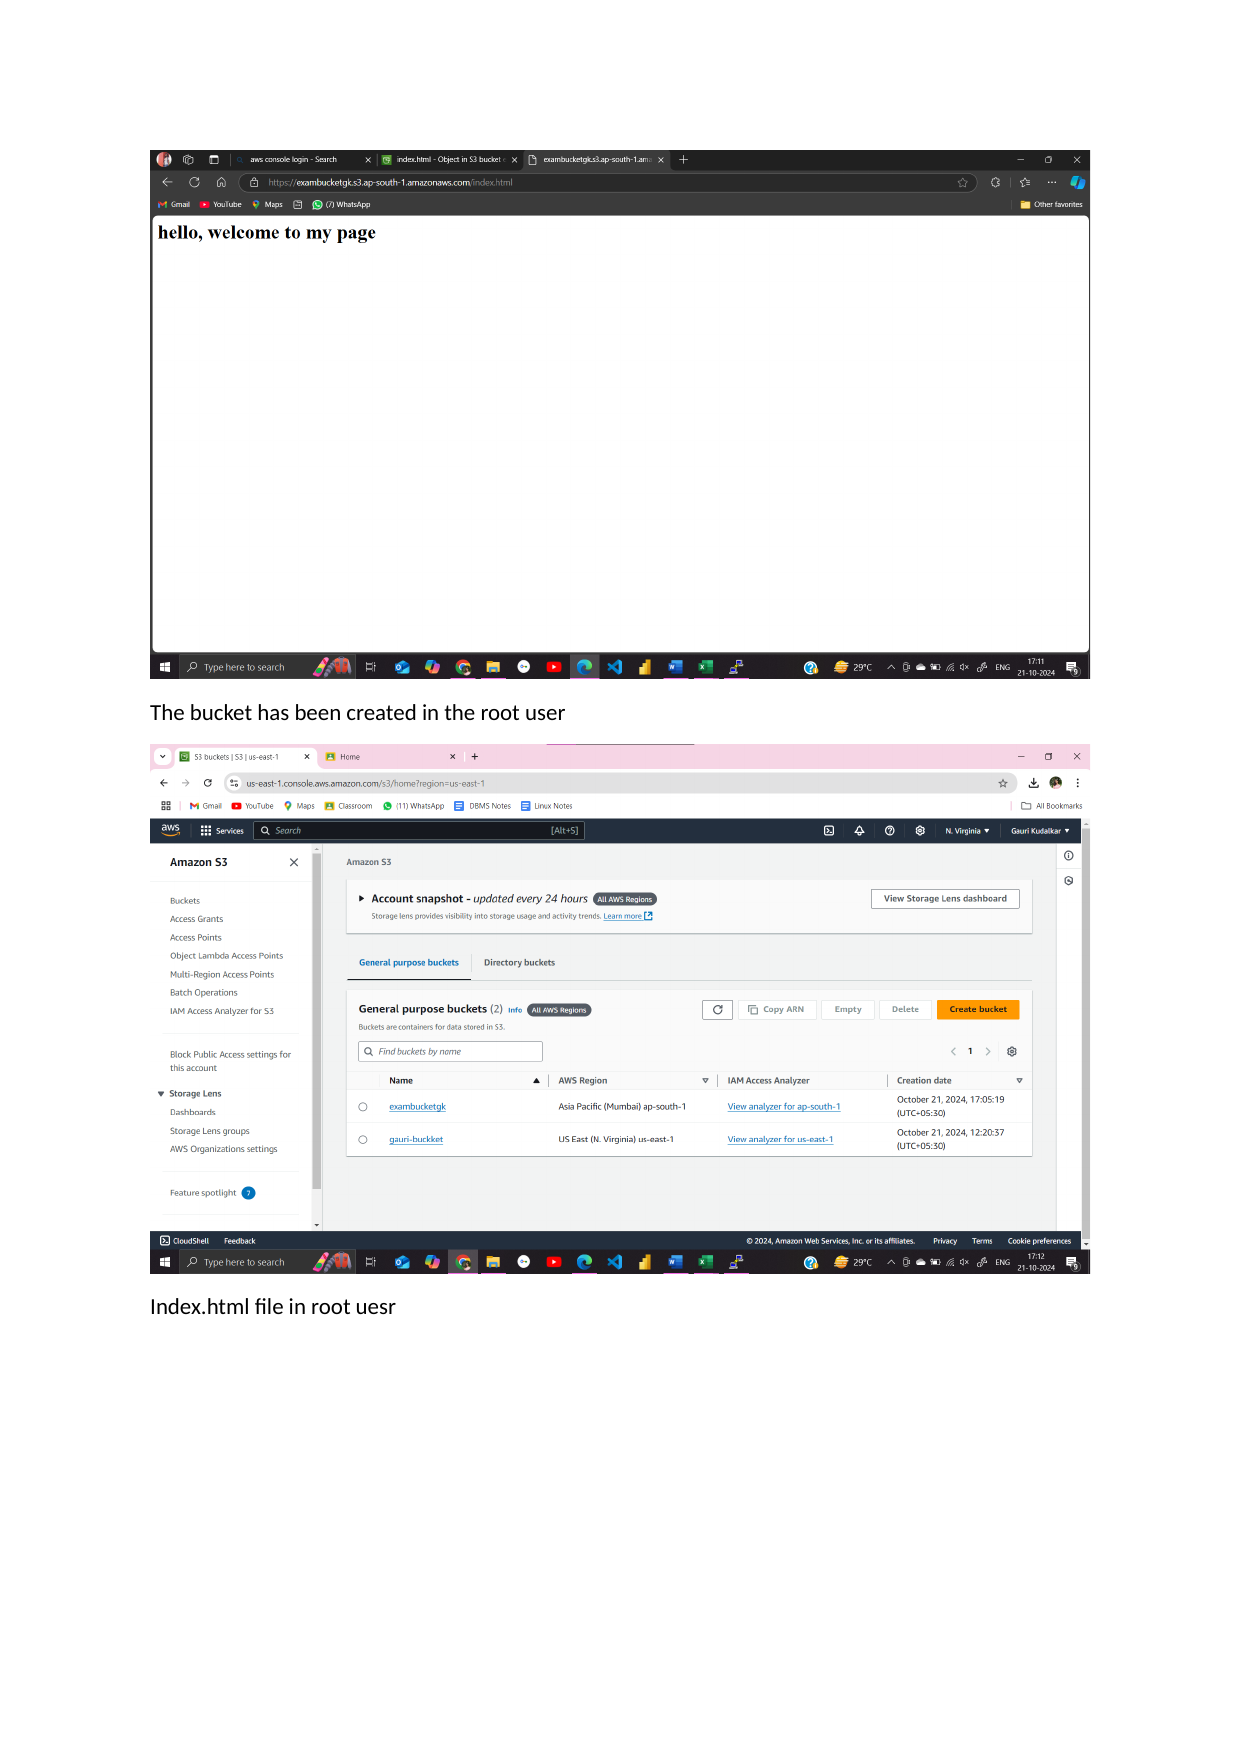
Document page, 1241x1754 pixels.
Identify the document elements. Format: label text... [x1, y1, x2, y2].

text The bucket has been created in the root user [150, 698, 1090, 726]
text Index.html file in root uesr [150, 1292, 1090, 1320]
picture [150, 150, 1091, 679]
picture [150, 744, 1091, 1274]
